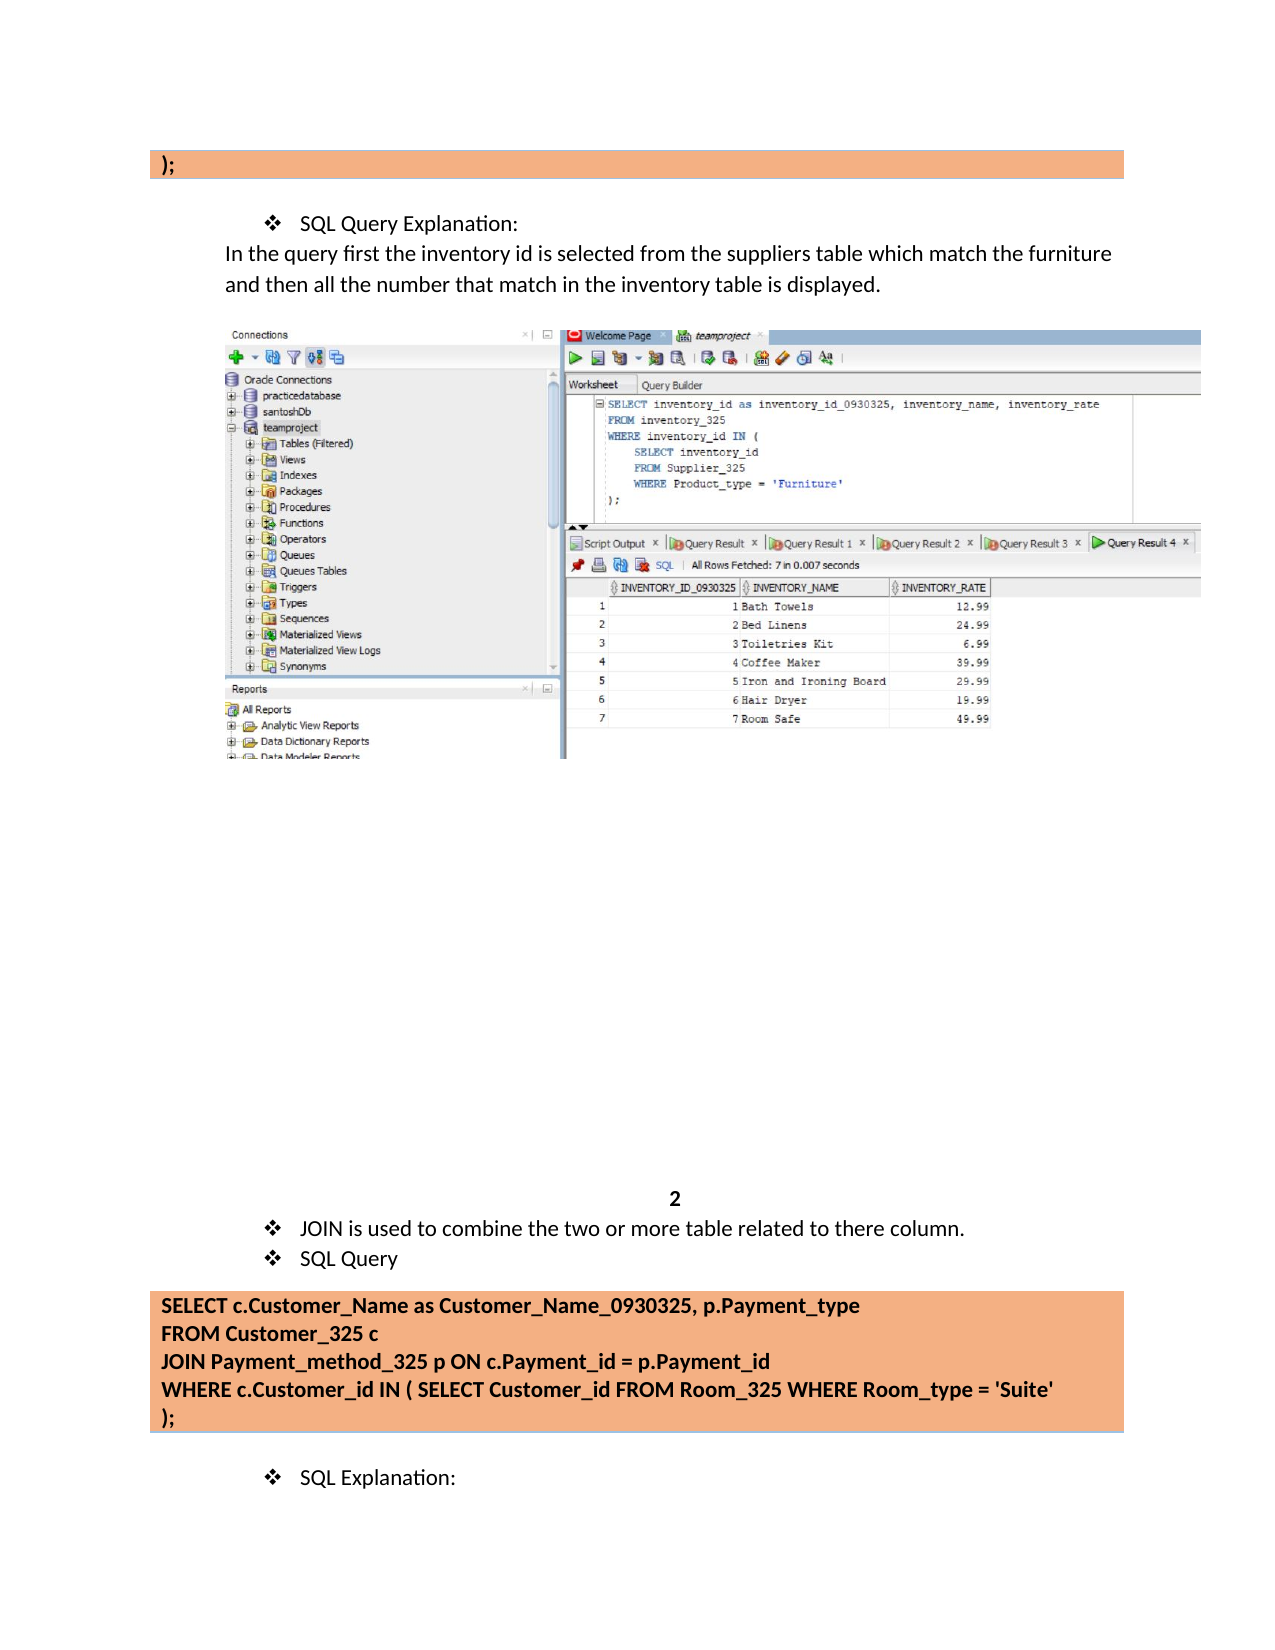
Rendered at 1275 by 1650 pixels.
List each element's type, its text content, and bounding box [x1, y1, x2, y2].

table_header SELECT c.Customer_Name as Customer_Name_0930325, p.Payment_type FROM Customer_325 c JOIN Payment_method_325 p ON c.Payment_id = p.Payment_id WHERE c.Customer_id IN ( SELECT Customer_id FROM Room_325 WHERE Room_type = 'Suite' ); [150, 1291, 1124, 1431]
list SQL Query [262, 1244, 1125, 1272]
list 2 [225, 1184, 1125, 1212]
list In the query first the inventory id is selected from the suppliers table which match the furniture and then all the number that match in the inventory table is displayed. [225, 239, 1125, 298]
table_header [150, 151, 1124, 178]
picture [225, 330, 1201, 759]
list SQL Query Explanation: [262, 209, 1125, 237]
list JOIN is used to combine the two or more table related to there column. [262, 1214, 1125, 1242]
list SQL Explanation: [262, 1463, 1125, 1491]
